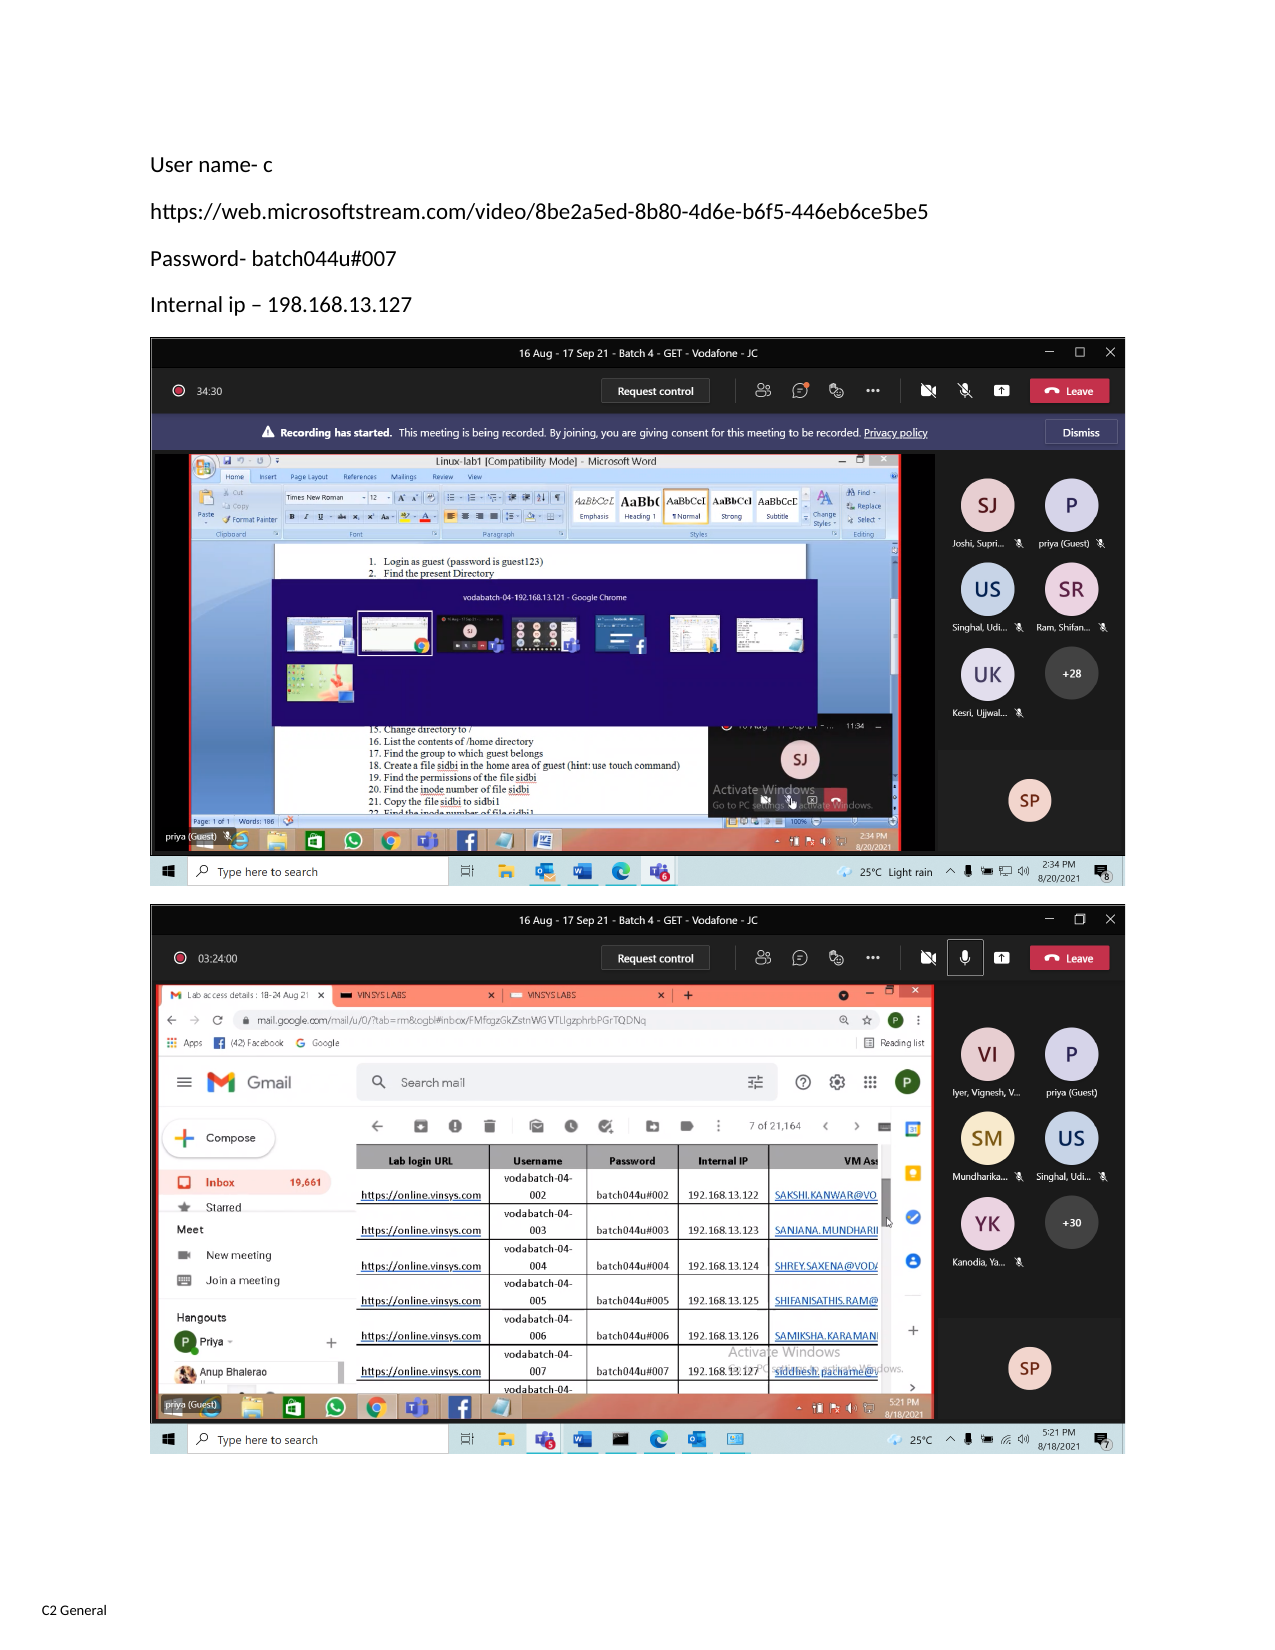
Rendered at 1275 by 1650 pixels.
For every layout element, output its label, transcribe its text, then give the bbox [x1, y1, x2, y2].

picture [150, 904, 1125, 1454]
picture [150, 337, 1125, 886]
text Password- batch044u#007 [150, 244, 1125, 272]
text https://web.microsoftstream.com/video/8be2a5ed-8b80-4d6e-b6f5-446eb6ce5be5 [150, 197, 1125, 225]
text Internal ip – 198.168.13.127 [150, 291, 1125, 319]
text User name- c [150, 150, 1125, 178]
